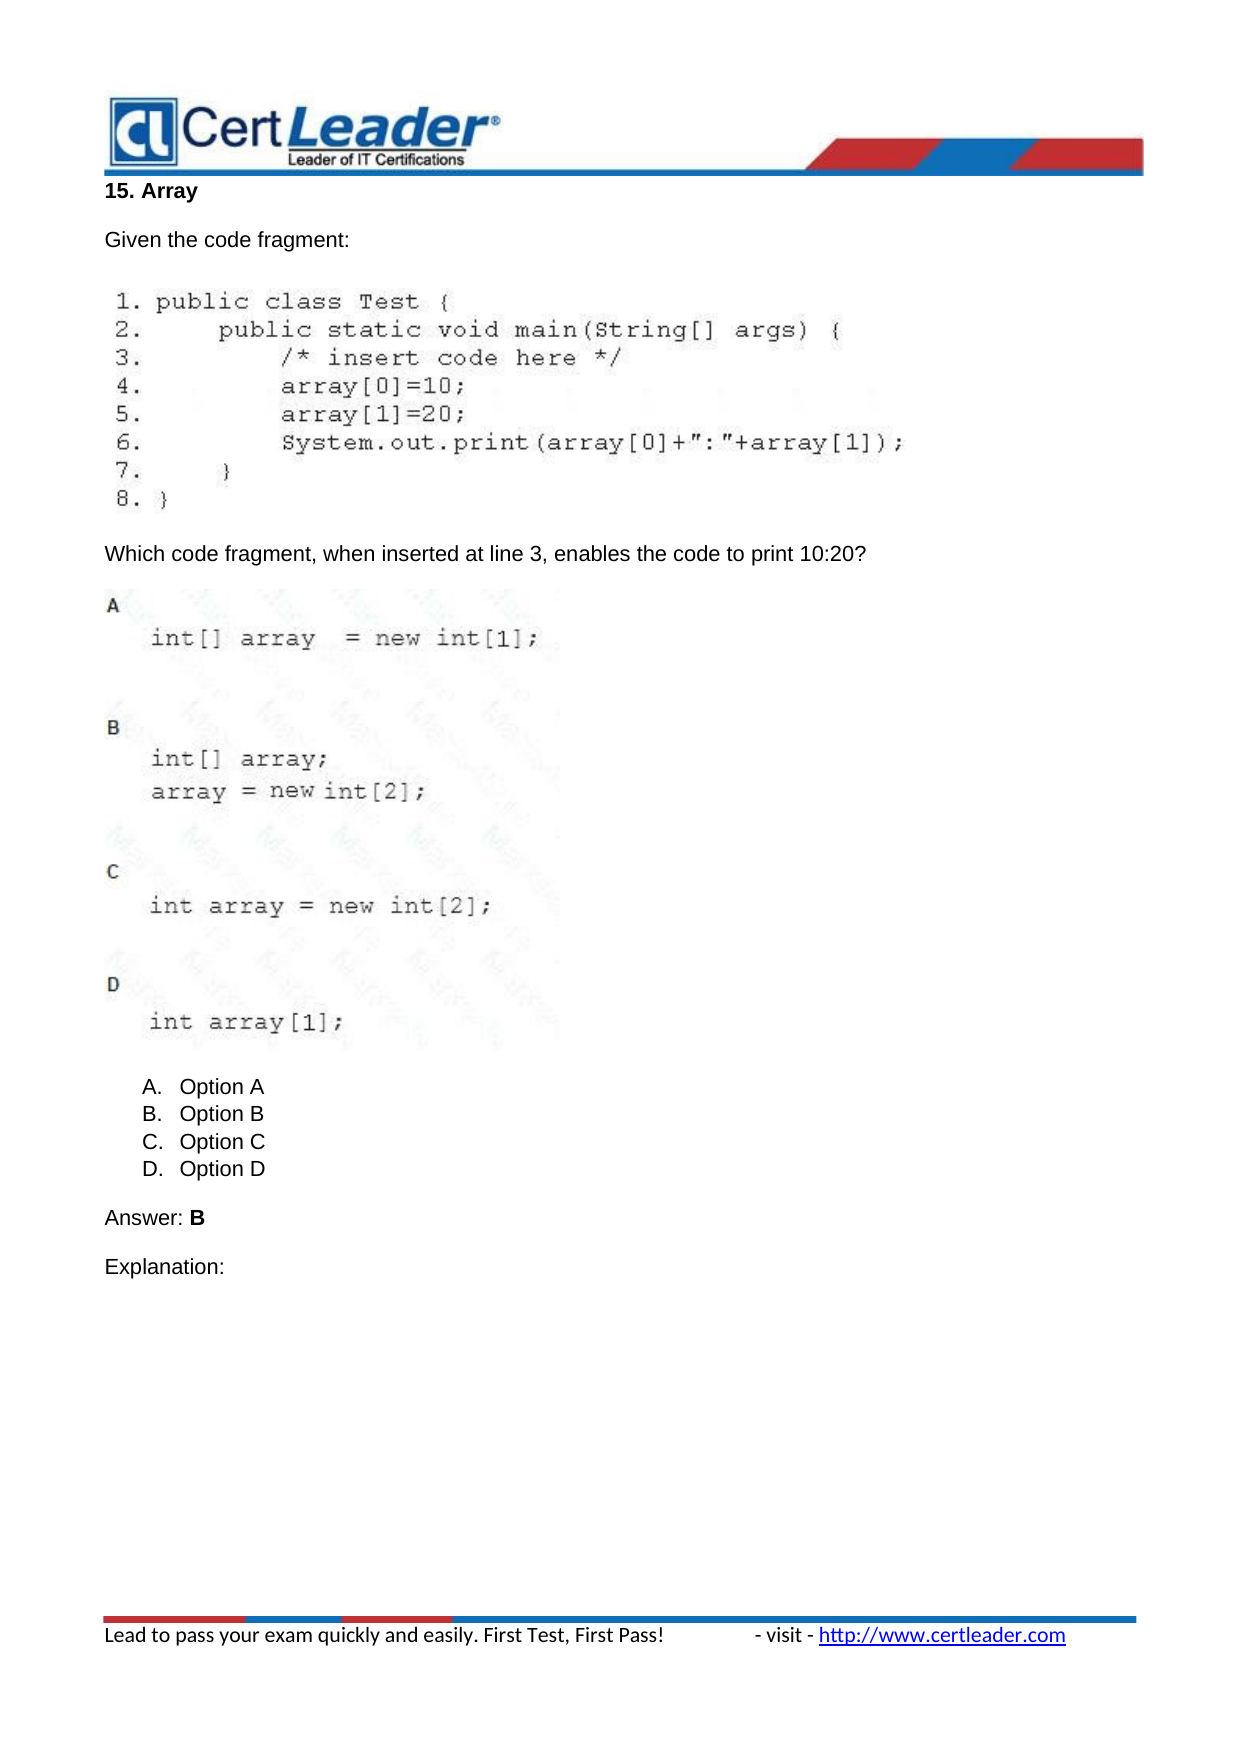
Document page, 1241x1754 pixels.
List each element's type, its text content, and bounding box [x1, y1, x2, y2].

text Given the code fragment: [104, 227, 1136, 252]
text Answer: B [104, 1205, 1136, 1230]
text Explanation: [104, 1254, 1136, 1279]
list Option B [142, 1101, 1136, 1127]
picture [104, 589, 561, 1051]
list Option C [142, 1128, 1136, 1154]
list Option A [142, 1074, 1136, 1099]
picture [104, 276, 907, 517]
text Which code fragment, when inserted at line 3, enables the code to print 10:20? [104, 541, 1136, 566]
picture [104, 90, 1144, 176]
subtitle 15. Array [104, 178, 1136, 203]
list Option D [142, 1156, 1136, 1181]
picture [103, 1616, 1137, 1623]
